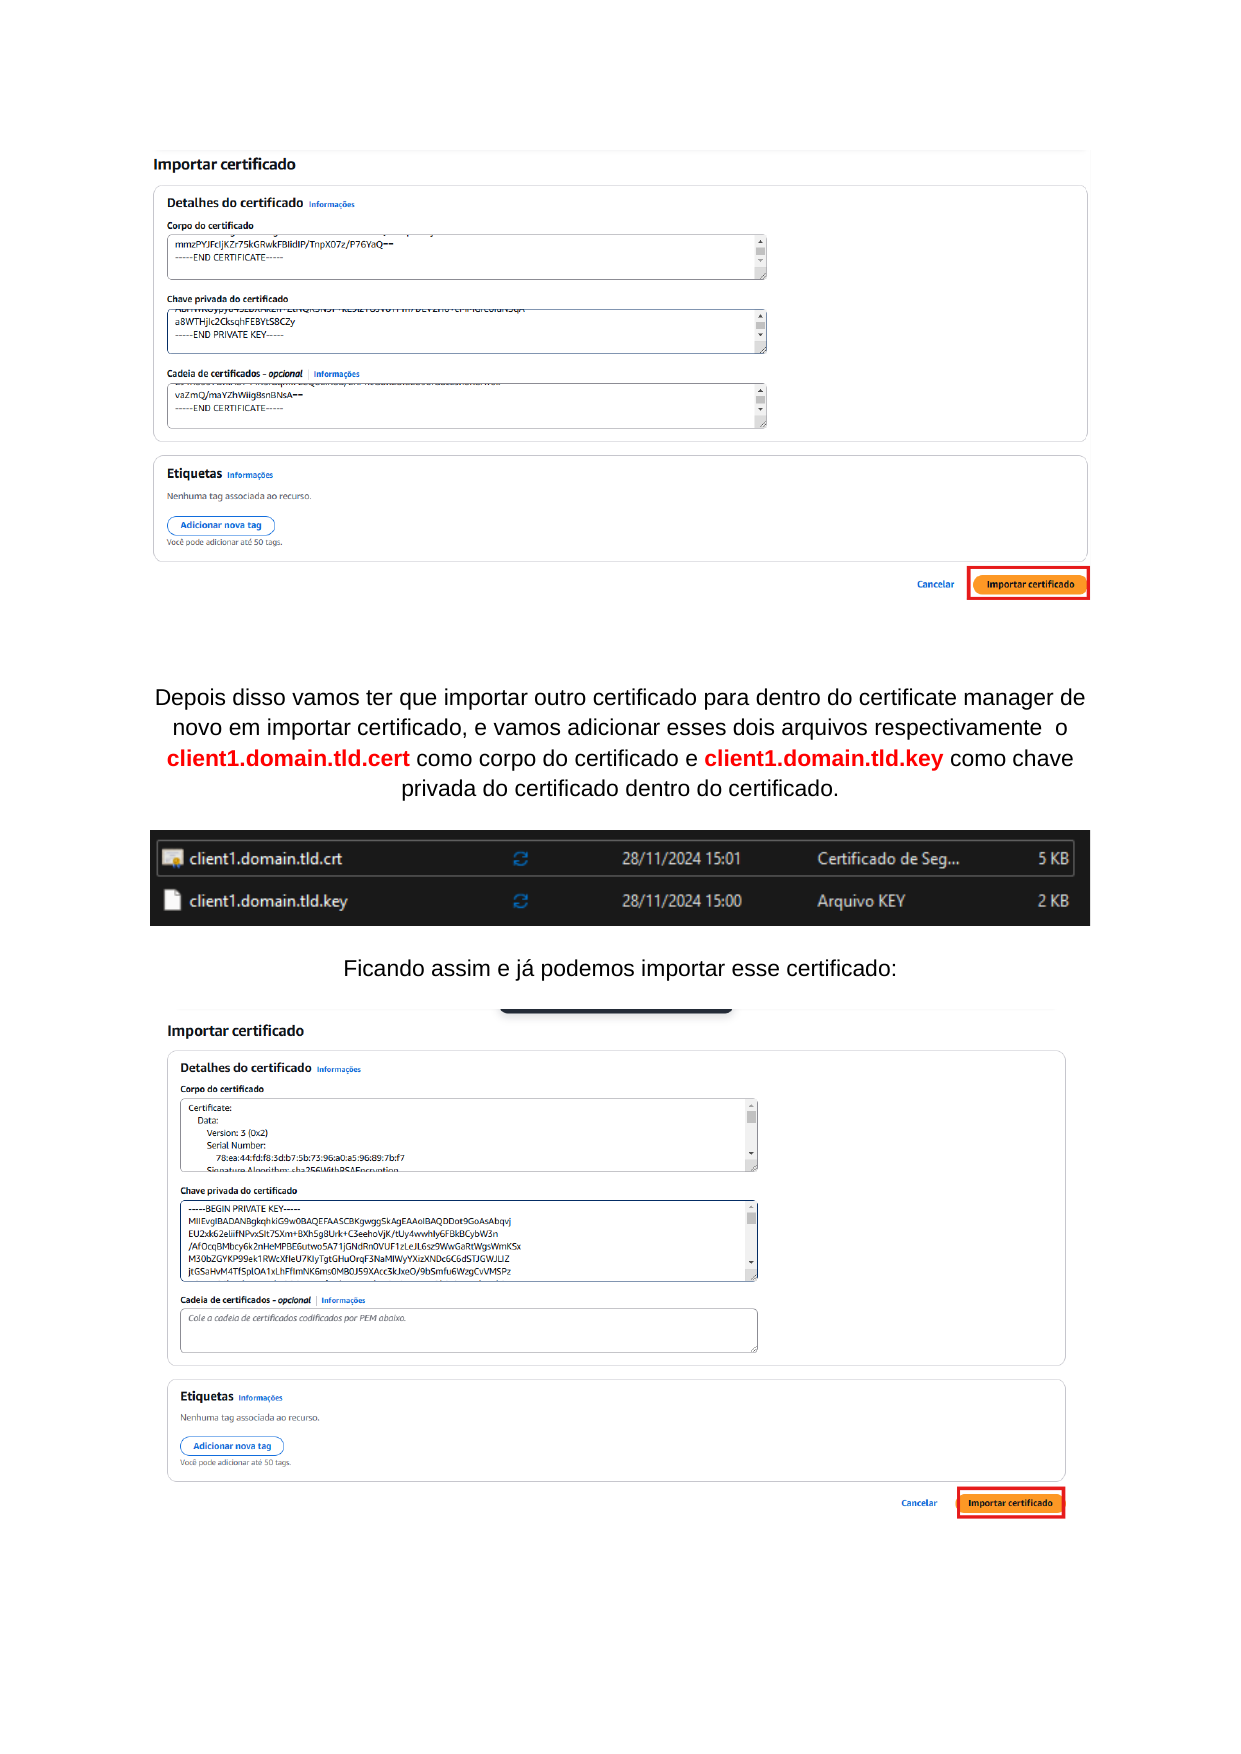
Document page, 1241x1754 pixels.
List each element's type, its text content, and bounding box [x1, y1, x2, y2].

picture [150, 150, 1091, 600]
picture [150, 830, 1091, 926]
picture [150, 1009, 1091, 1519]
text Ficando assim e já podemos importar esse certificado: [150, 954, 1090, 981]
text Depois disso vamos ter que importar outro certificado para dentro do certificate manager de novo em importar certificado, e vamos adicionar esses dois arquivos respectivamente o client1.domain.tld.cert como corpo do certificado e client1.domain.tld.key como chave privada do certificado dentro do certificado. [150, 684, 1090, 801]
